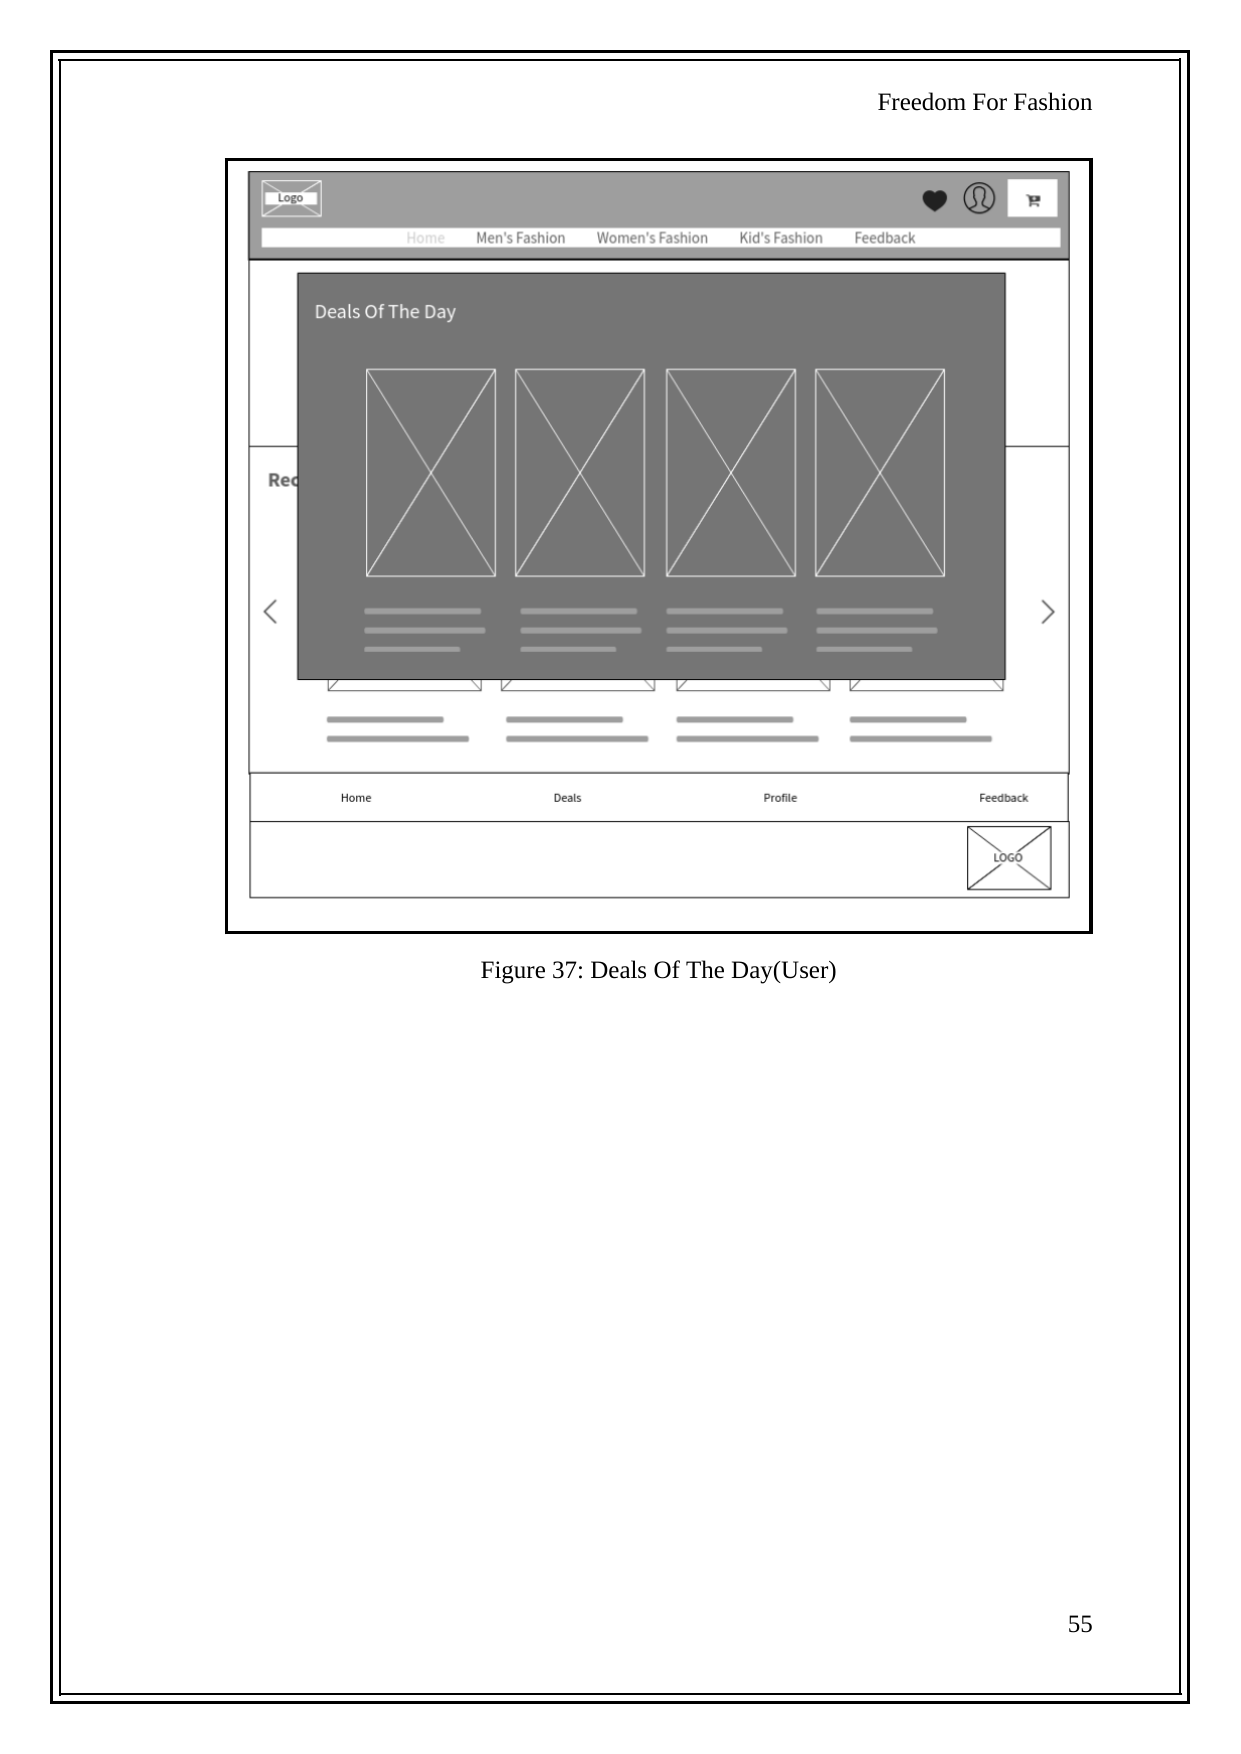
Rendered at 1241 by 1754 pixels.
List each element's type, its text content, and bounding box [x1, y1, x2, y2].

picture [228, 161, 1089, 931]
text Figure 37: Deals Of The Day(User) [224, 955, 1092, 984]
